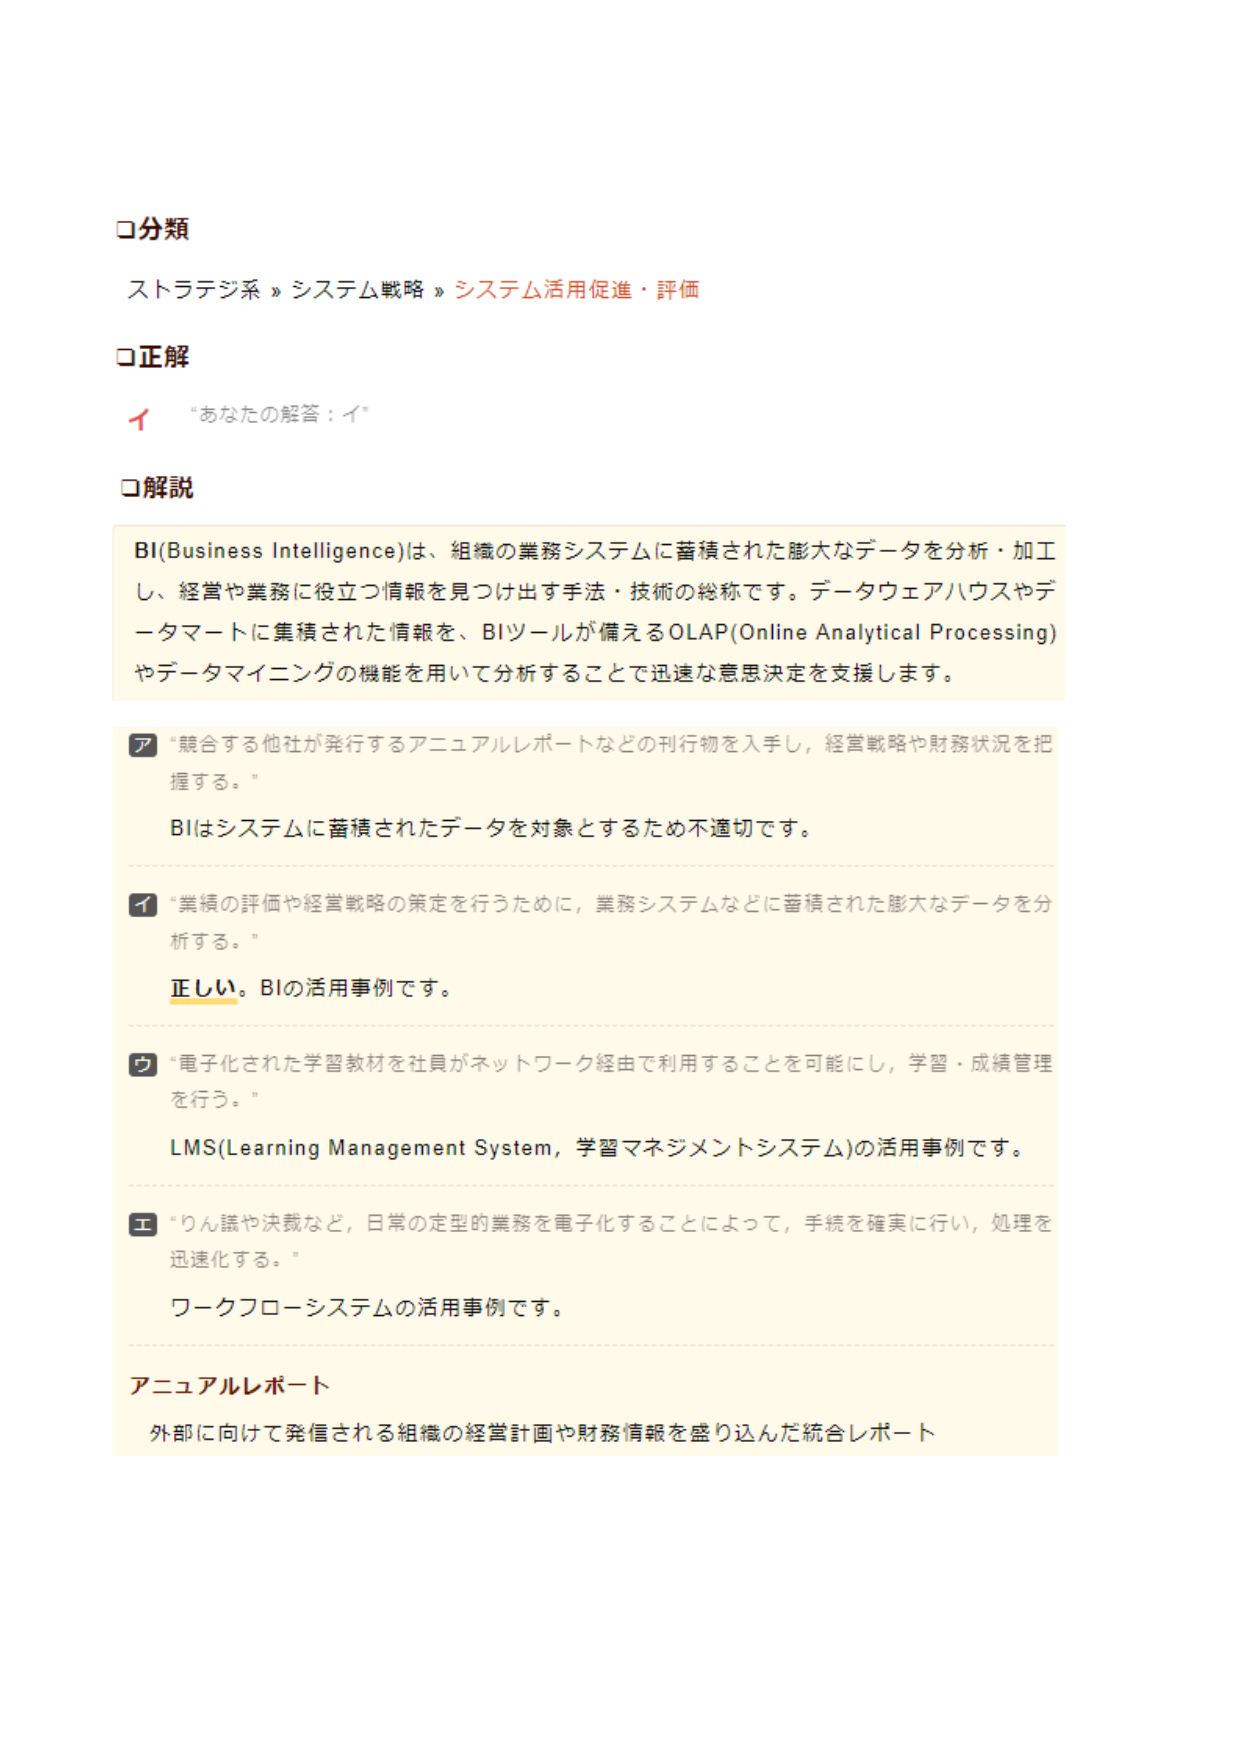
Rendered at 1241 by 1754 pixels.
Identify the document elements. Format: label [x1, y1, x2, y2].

picture [112, 202, 862, 445]
picture [112, 727, 1058, 1456]
picture [112, 464, 1066, 701]
